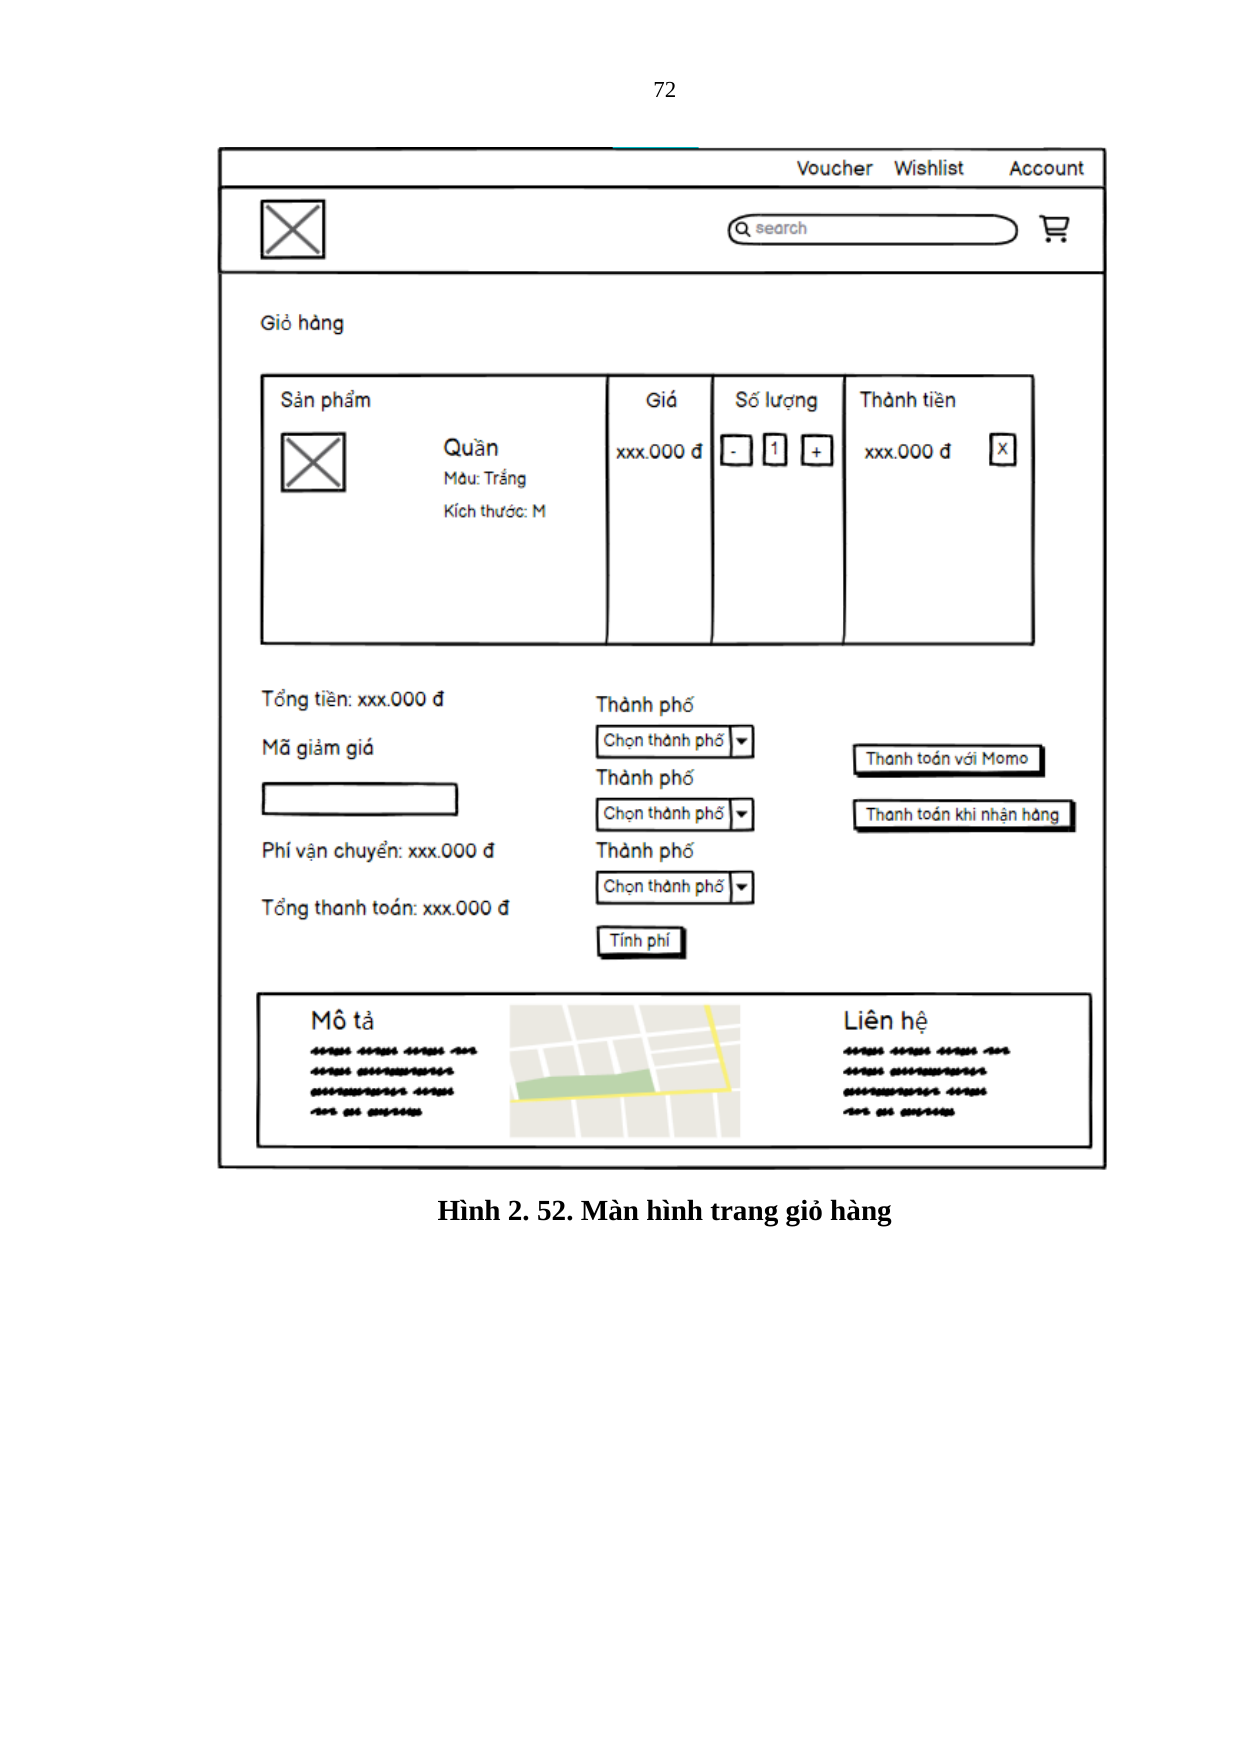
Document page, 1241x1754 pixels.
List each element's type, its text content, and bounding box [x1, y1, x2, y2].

picture [215, 147, 1114, 1180]
